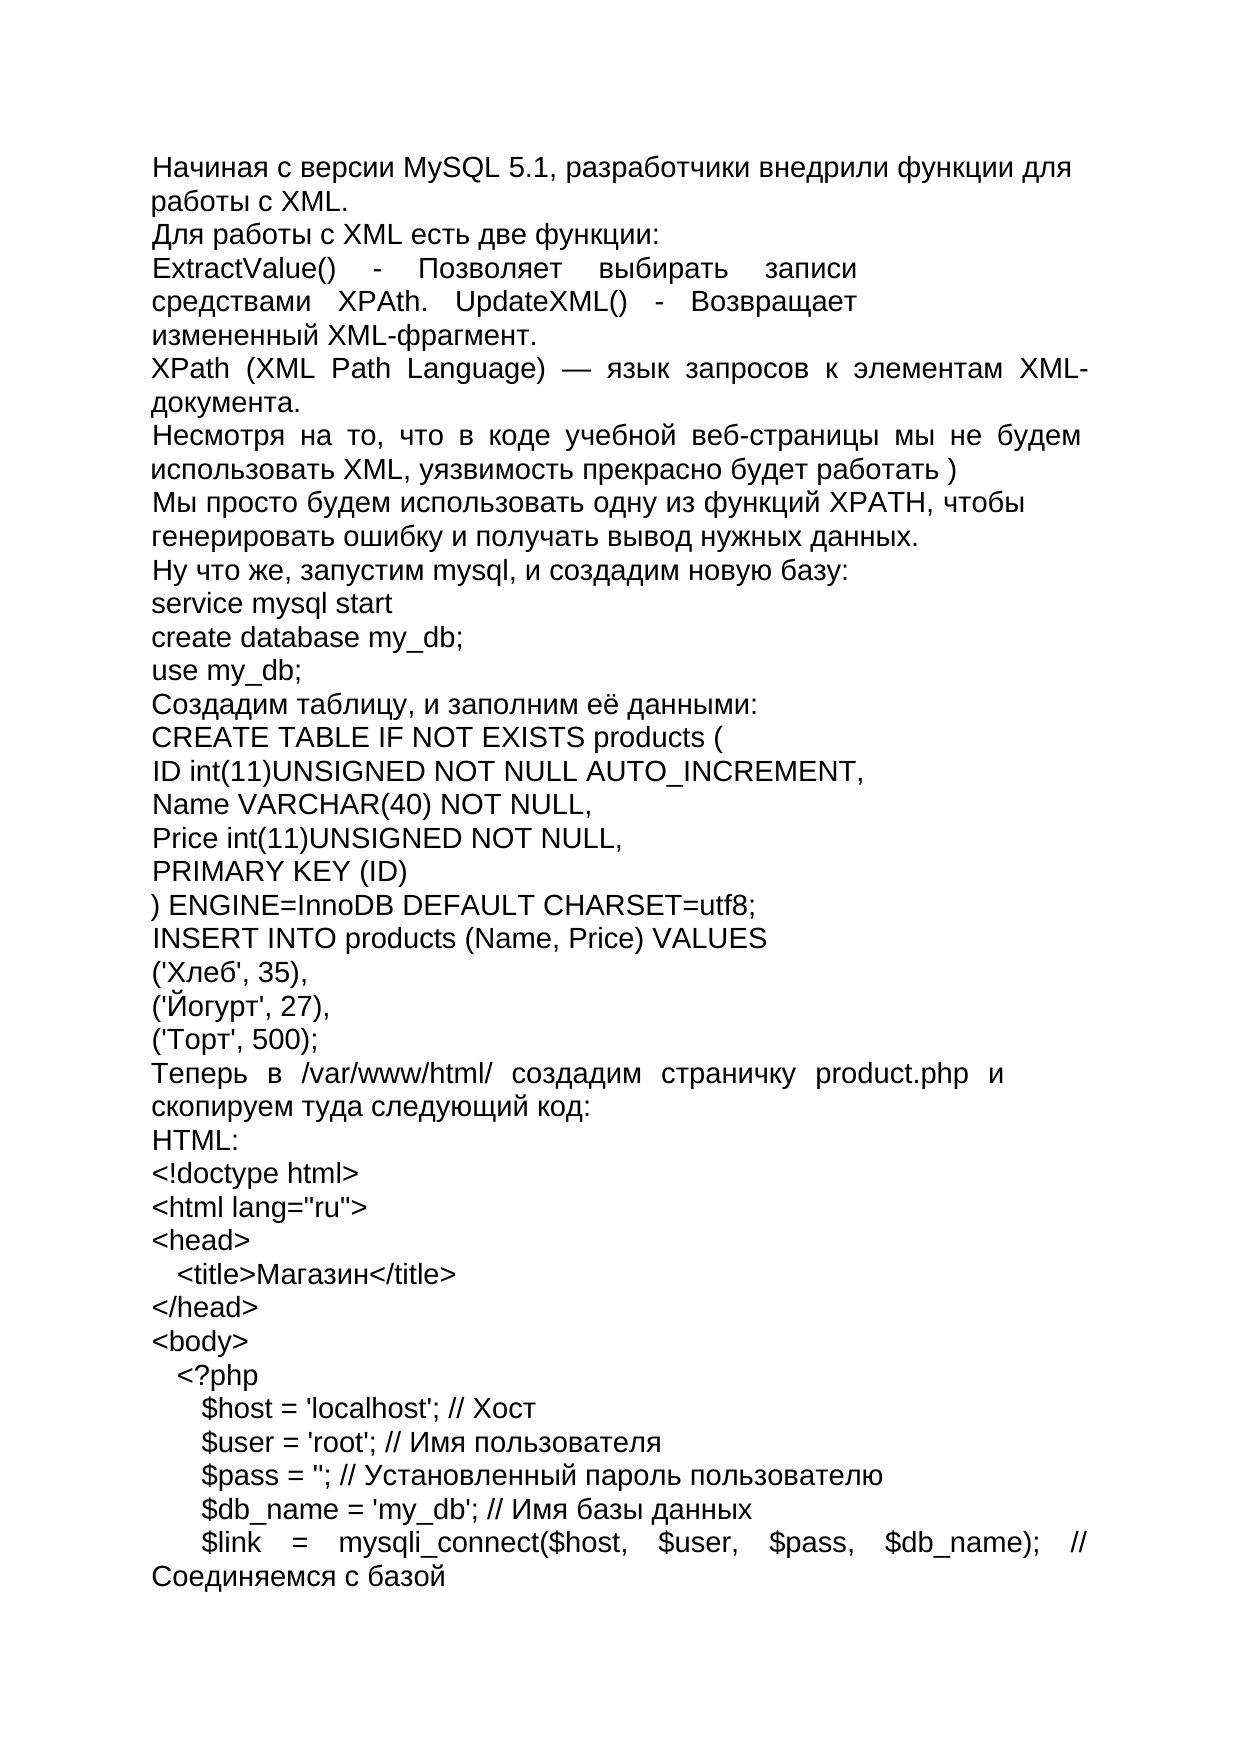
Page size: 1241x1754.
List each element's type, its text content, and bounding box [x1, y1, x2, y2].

text Price int(11)UNSIGNED NOT NULL, [152, 821, 1090, 854]
text Несмотря на то, что в коде учебной веб-страницы мы не будем использовать XML, уязвимость прекрасно будет работать ) [150, 418, 1082, 485]
text PRIMARY KEY (ID) [152, 854, 1090, 888]
text Начиная с версии MySQL 5.1, разработчики внедрили функции для работы с XML. [150, 150, 1073, 217]
text use my_db; [151, 653, 1090, 687]
text $host = 'localhost'; // Хост [201, 1391, 1090, 1424]
text <body> [152, 1324, 1090, 1357]
text Name VARCHAR(40) NOT NULL, [152, 787, 1090, 821]
text <!doctype html> [152, 1156, 1090, 1190]
text $db_name = 'my_db'; // Имя базы данных [201, 1492, 1090, 1525]
text Теперь в /var/www/html/ создадим страничку product.php и скопируем туда следующий код: [151, 1056, 1005, 1123]
text ('Йогурт', 27), [151, 988, 1090, 1022]
text INSERT INTO products (Name, Price) VALUES [152, 921, 1090, 955]
text Ну что же, запустим mysql, и создадим новую базу: [152, 552, 1090, 586]
text ('Торт', 500); [151, 1022, 1090, 1056]
text <head> [152, 1223, 1090, 1257]
text Для работы с XML есть две функции: [150, 217, 1073, 251]
text ) ENGINE=InnoDB DEFAULT CHARSET=utf8; [150, 888, 1090, 921]
text Мы просто будем использовать одну из функций XPATH, чтобы генерировать ошибку и получать вывод нужных данных. [151, 485, 1026, 552]
text XPath (XML Path Language) — язык запросов к элементам XML-документа. [151, 351, 1090, 418]
text HTML: [152, 1123, 1090, 1156]
text <html lang="ru"> [152, 1190, 1090, 1223]
text <?php [177, 1357, 1090, 1391]
text <title>Магазин</title> [177, 1257, 1090, 1290]
text Создадим таблицу, и заполним её данными: [151, 687, 1090, 720]
text ID int(11)UNSIGNED NOT NULL AUTO_INCREMENT, [152, 754, 1090, 787]
text $user = 'root'; // Имя пользователя [201, 1424, 1090, 1458]
text ExtractValue() - Позволяет выбирать записи средствами XPAth. UpdateXML() - Возвращает измененный XML-фрагмент. [151, 251, 858, 351]
text $link = mysqli_connect($host, $user, $pass, $db_name); // Соединяемся с базой [151, 1525, 1088, 1592]
text </head> [152, 1290, 1090, 1324]
text $pass = ''; // Установленный пароль пользователю [201, 1458, 1090, 1492]
text service mysql start [151, 586, 1090, 619]
text CREATE TABLE IF NOT EXISTS products ( [151, 720, 1090, 754]
text create database my_db; [151, 619, 1090, 653]
text ('Хлеб', 35), [151, 955, 1090, 988]
